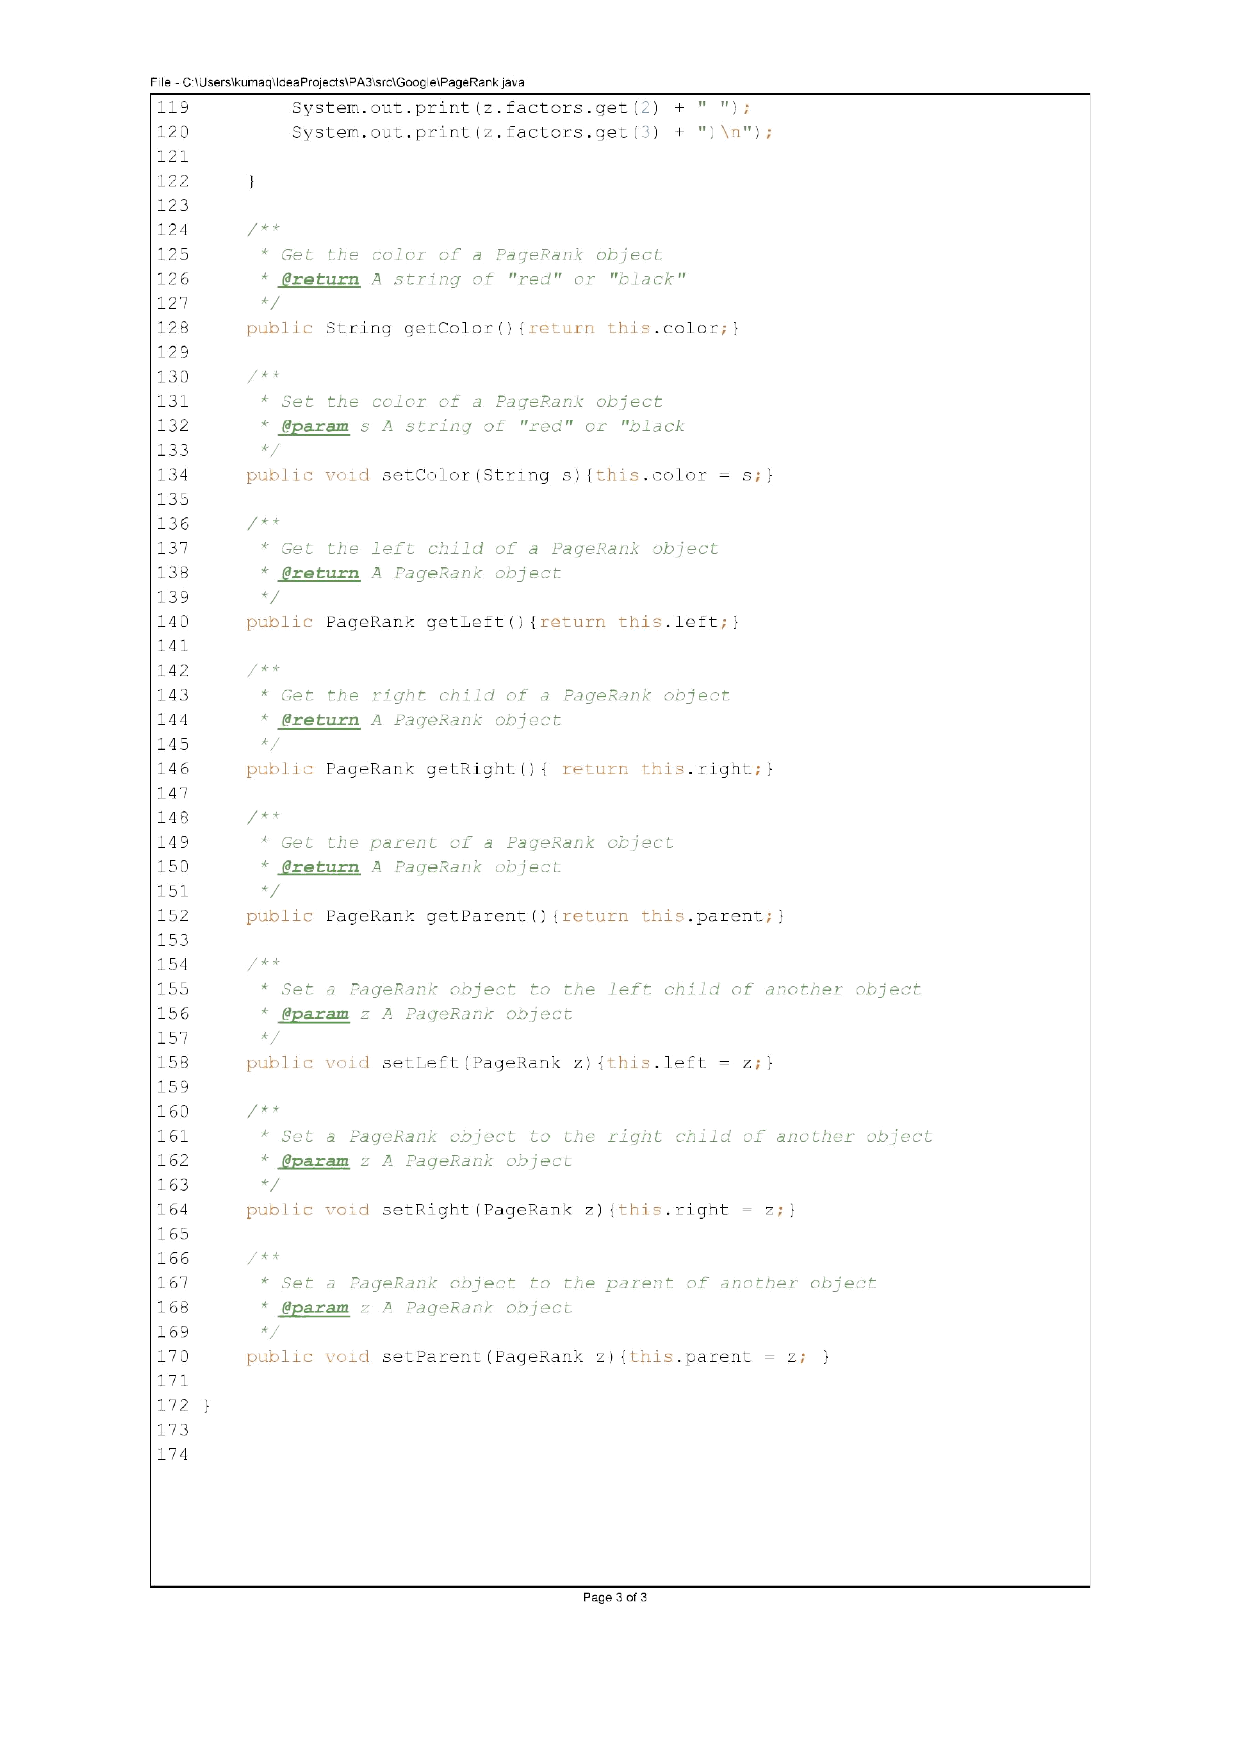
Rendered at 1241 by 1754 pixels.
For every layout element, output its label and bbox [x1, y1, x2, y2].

picture [150, 75, 1091, 1604]
